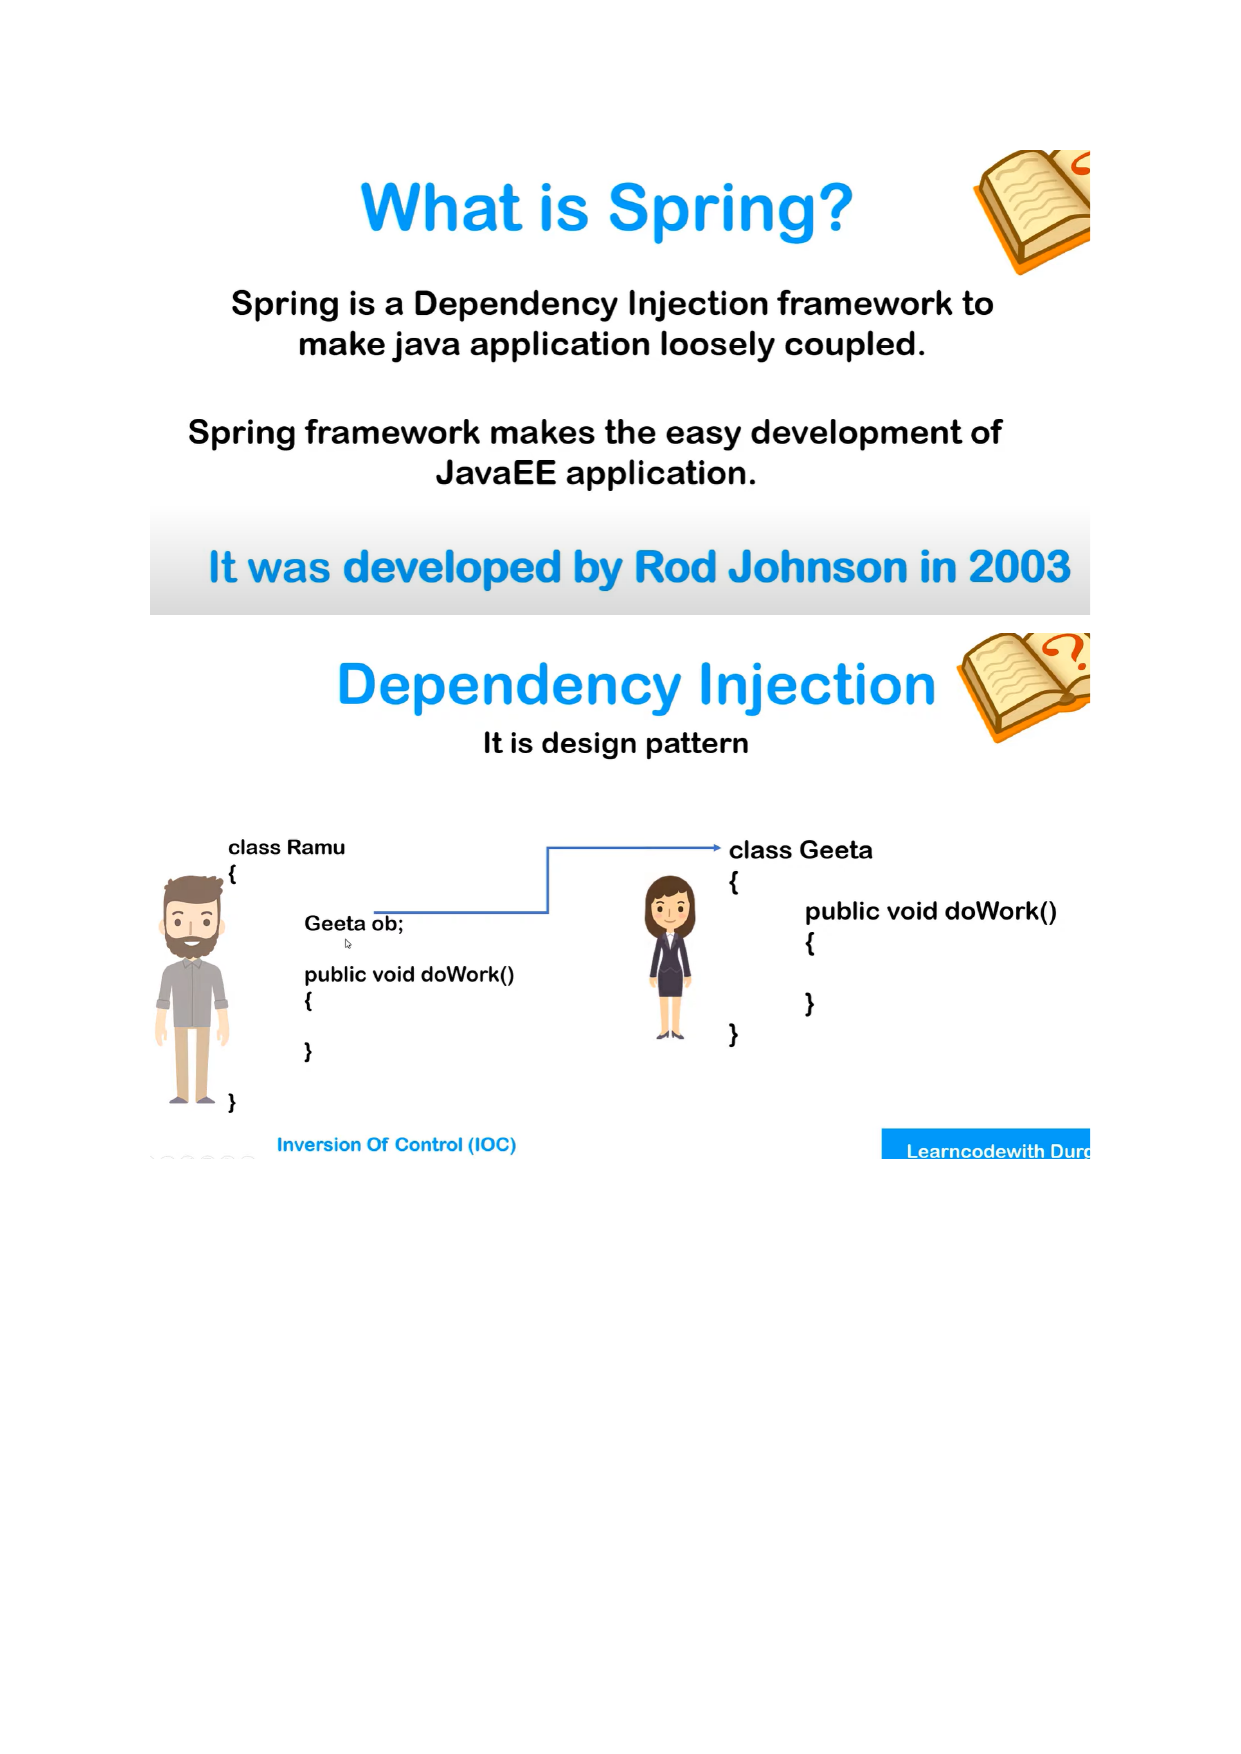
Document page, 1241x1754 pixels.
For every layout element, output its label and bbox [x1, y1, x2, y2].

picture [150, 633, 1091, 1159]
picture [150, 150, 1091, 615]
